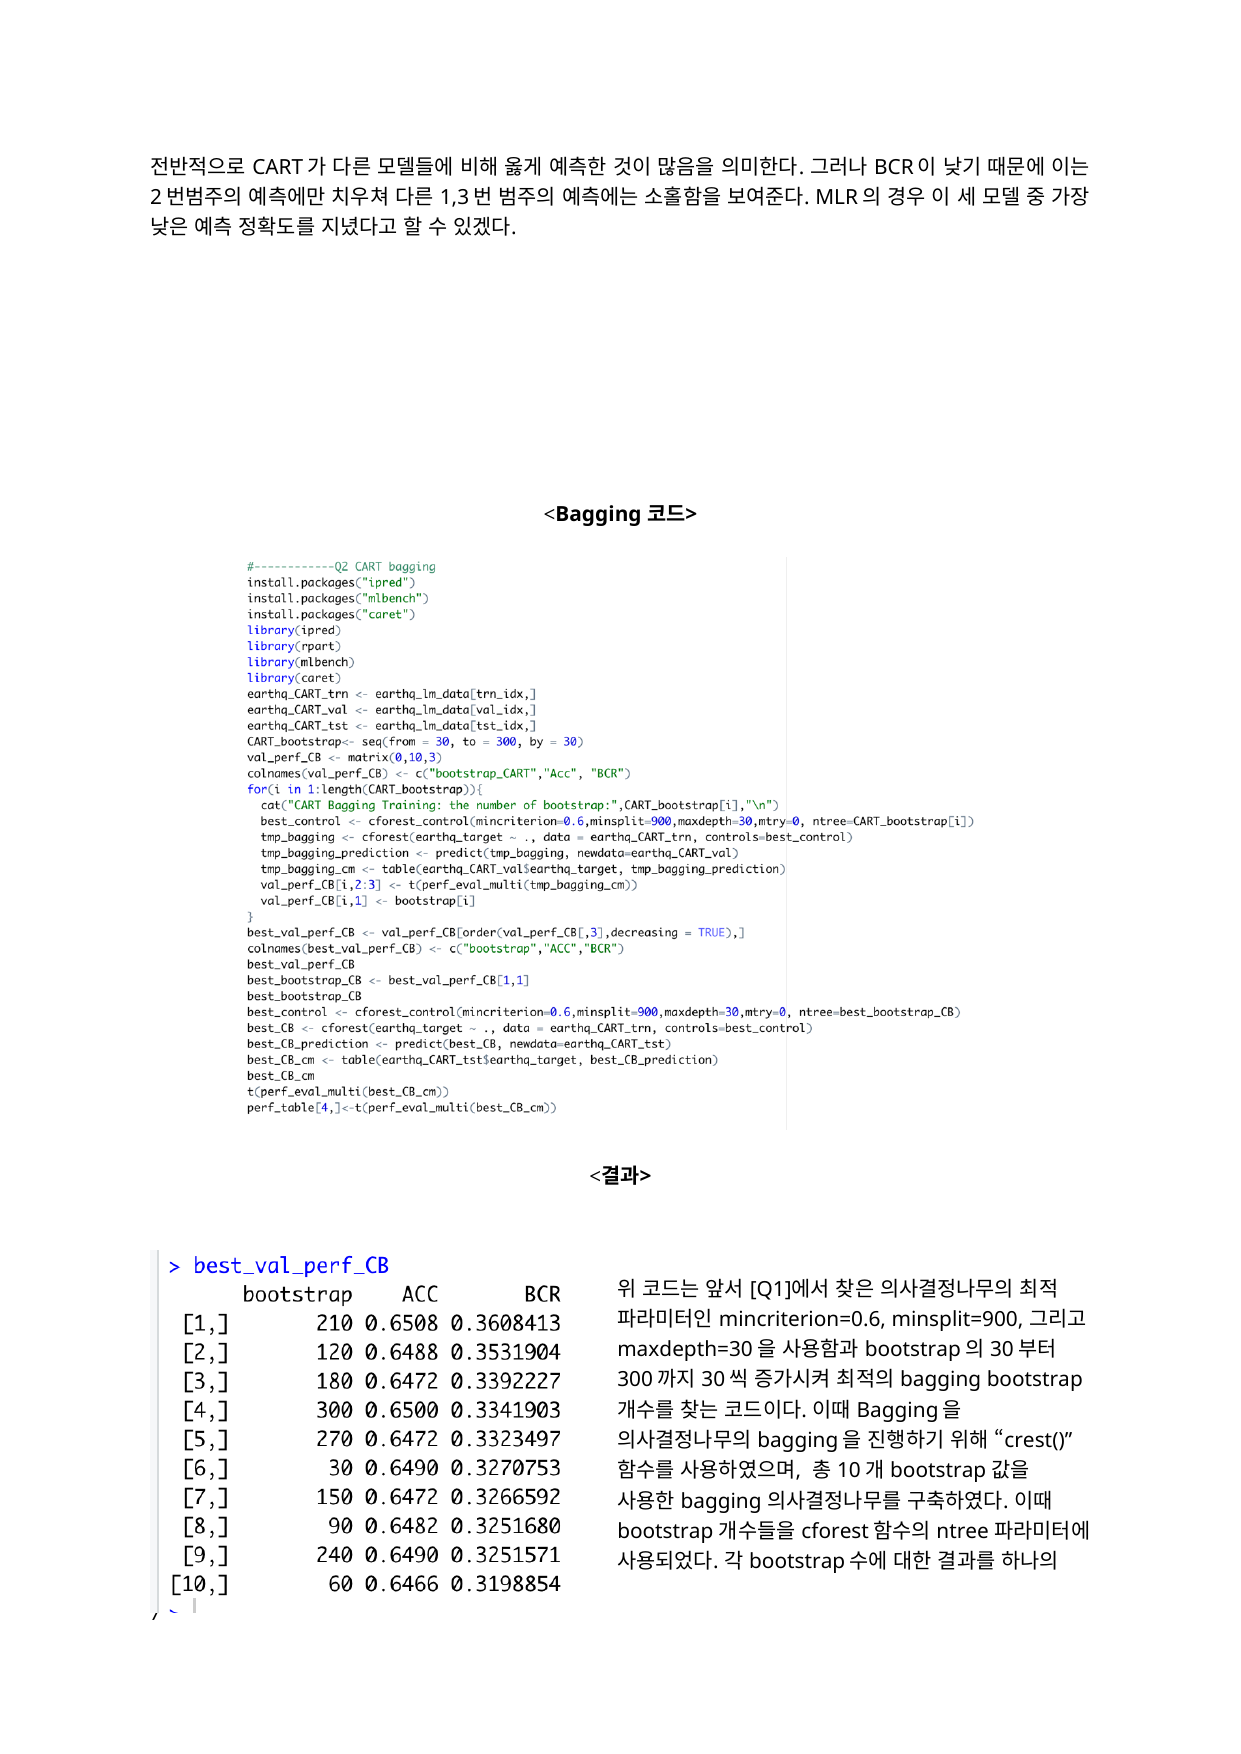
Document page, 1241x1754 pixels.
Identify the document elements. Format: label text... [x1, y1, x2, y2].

picture [150, 1250, 599, 1613]
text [150, 150, 1090, 241]
text <Bagging 코드> [150, 498, 1090, 528]
text <결과> [150, 1159, 1090, 1189]
picture [243, 557, 997, 1130]
